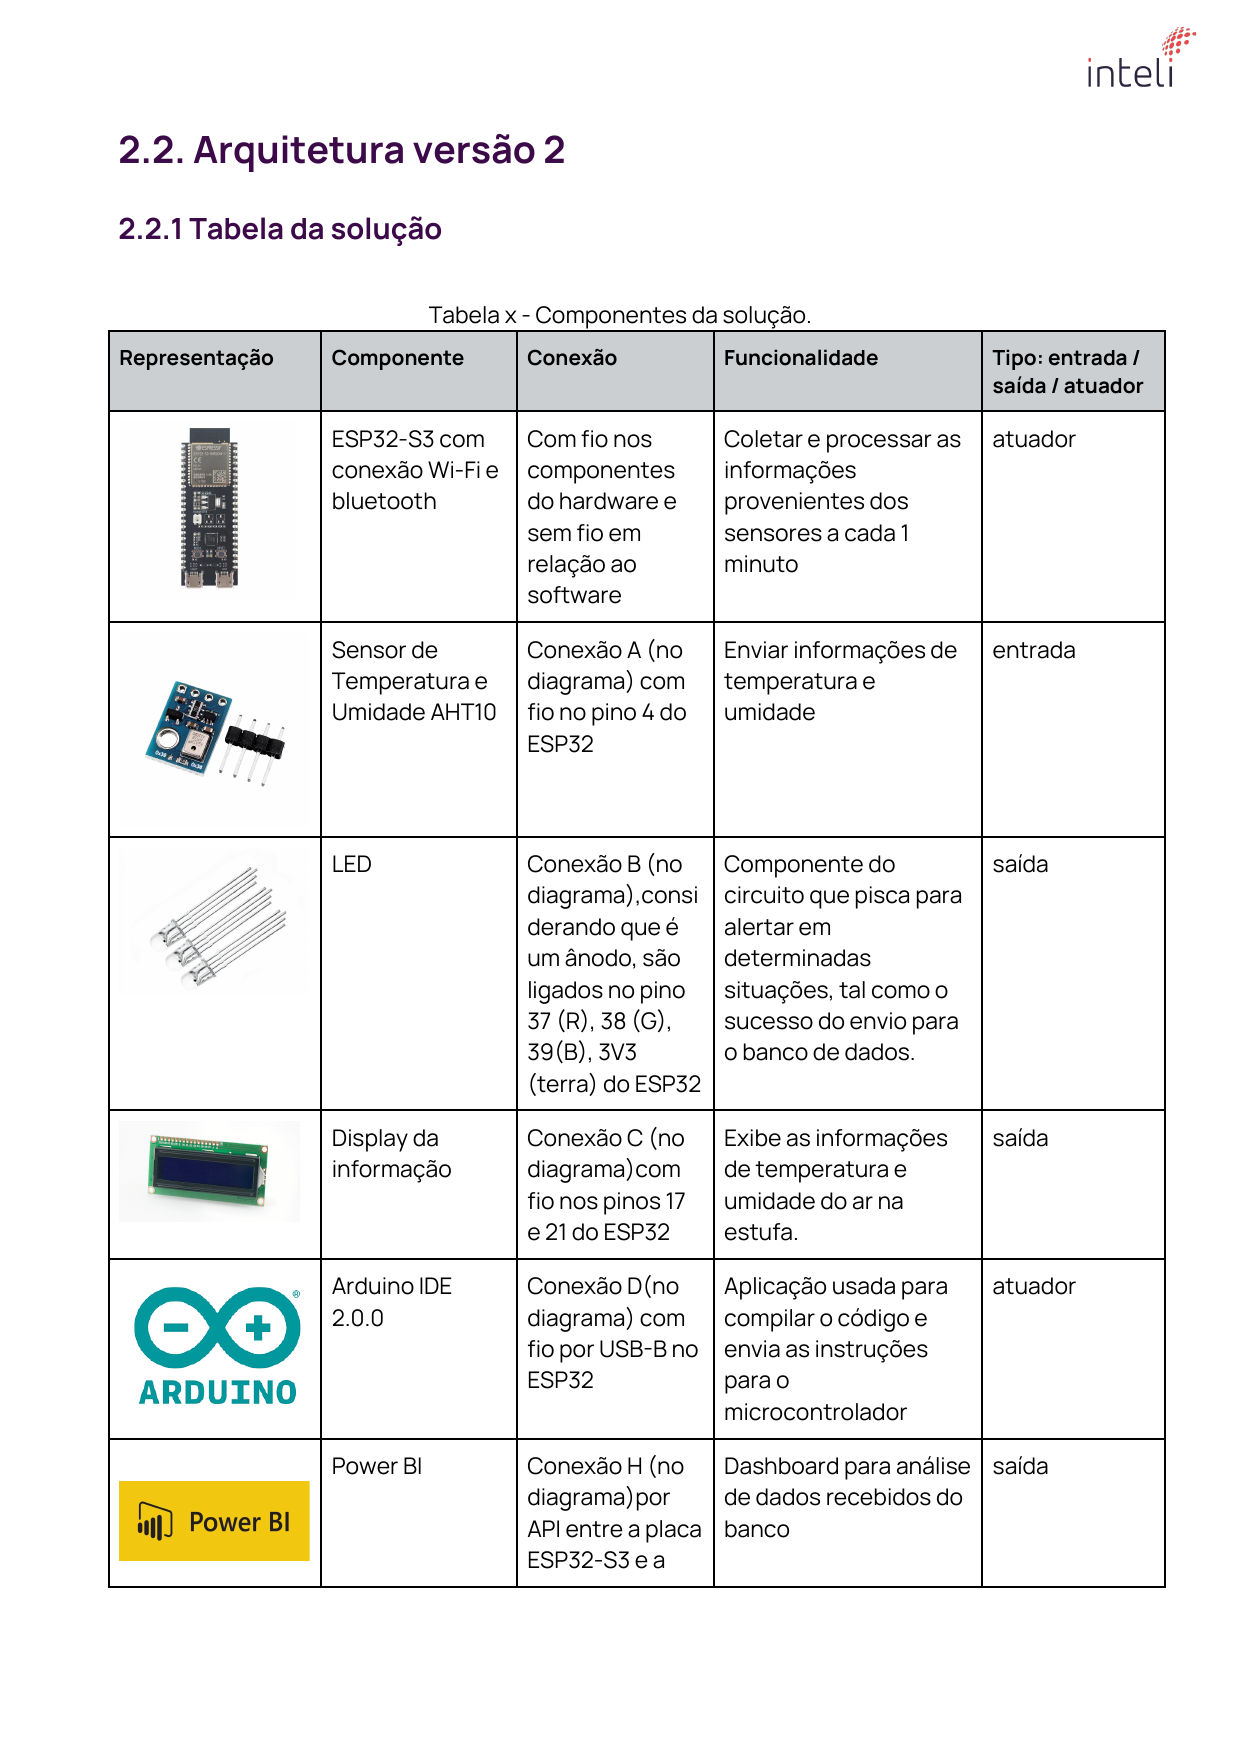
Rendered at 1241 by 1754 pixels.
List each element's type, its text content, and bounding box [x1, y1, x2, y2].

table_cell saída [983, 1111, 1164, 1258]
table_cell [110, 838, 320, 1109]
table_cell LED [322, 838, 516, 1109]
table_cell Exibe as informações de temperatura e umidade do ar na estufa. [715, 1111, 981, 1258]
table_header Funcionalidade [715, 332, 981, 410]
picture [119, 1121, 301, 1222]
picture [119, 422, 298, 601]
table_cell Power BI [322, 1440, 516, 1586]
table_header Conexão [518, 332, 713, 410]
table_cell Conexão D(no diagrama) com fio por USB-B no ESP32 [518, 1260, 713, 1437]
table_header Componente [322, 332, 516, 410]
table_cell [110, 623, 320, 836]
table_cell Enviar informações de temperatura e umidade [715, 623, 981, 836]
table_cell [518, 1440, 713, 1586]
table_cell Display da informação [322, 1111, 516, 1258]
table_cell Sensor de Temperatura e Umidade AHT10 [322, 623, 516, 836]
table_header Tipo: entrada / saída / atuador [983, 332, 1164, 410]
table_cell Arduino IDE 2.0.0 [322, 1260, 516, 1437]
table_cell [110, 412, 320, 621]
picture [1088, 27, 1197, 87]
table_cell ESP32-S3 com conexão Wi-Fi e bluetooth [322, 412, 516, 621]
table_cell [110, 1111, 320, 1258]
picture [119, 848, 310, 996]
picture [119, 633, 311, 826]
subtitle 2.2. Arquitetura versão 2 [118, 124, 1122, 175]
table_cell saída [983, 1440, 1164, 1586]
table_cell atuador [983, 1260, 1164, 1437]
table_cell Com fio nos componentes do hardware e sem fio em relação ao software [518, 412, 713, 621]
table_cell [110, 1260, 320, 1437]
text Tabela x - Componentes da solução. [118, 299, 1122, 330]
table_cell Aplicação usada para compilar o código e envia as instruções para o microcontrolador [715, 1260, 981, 1437]
table_cell Componente do circuito que pisca para alertar em determinadas situações, tal como o sucesso do envio para o banco de dados. [715, 838, 981, 1109]
table_header Representação [110, 332, 320, 410]
picture [119, 1481, 310, 1561]
table_cell Coletar e processar as informações provenientes dos sensores a cada 1 minuto [715, 412, 981, 621]
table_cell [715, 1440, 981, 1586]
table_cell Conexão A (no diagrama) com fio no pino 4 do ESP32 [518, 623, 713, 836]
table_cell Conexão B (no diagrama),considerando que é um ânodo, são ligados no pino 37 (R), 38 (G), 39(B), 3V3 (terra) do ESP32 [518, 838, 713, 1109]
picture [119, 1270, 316, 1421]
table_cell entrada [983, 623, 1164, 836]
table_cell [110, 1440, 320, 1586]
table_cell saída [983, 838, 1164, 1109]
subtitle 2.2.1 Tabela da solução [118, 208, 1122, 248]
table_cell atuador [983, 412, 1164, 621]
table_cell Conexão C (no diagrama)com fio nos pinos 17 e 21 do ESP32 [518, 1111, 713, 1258]
